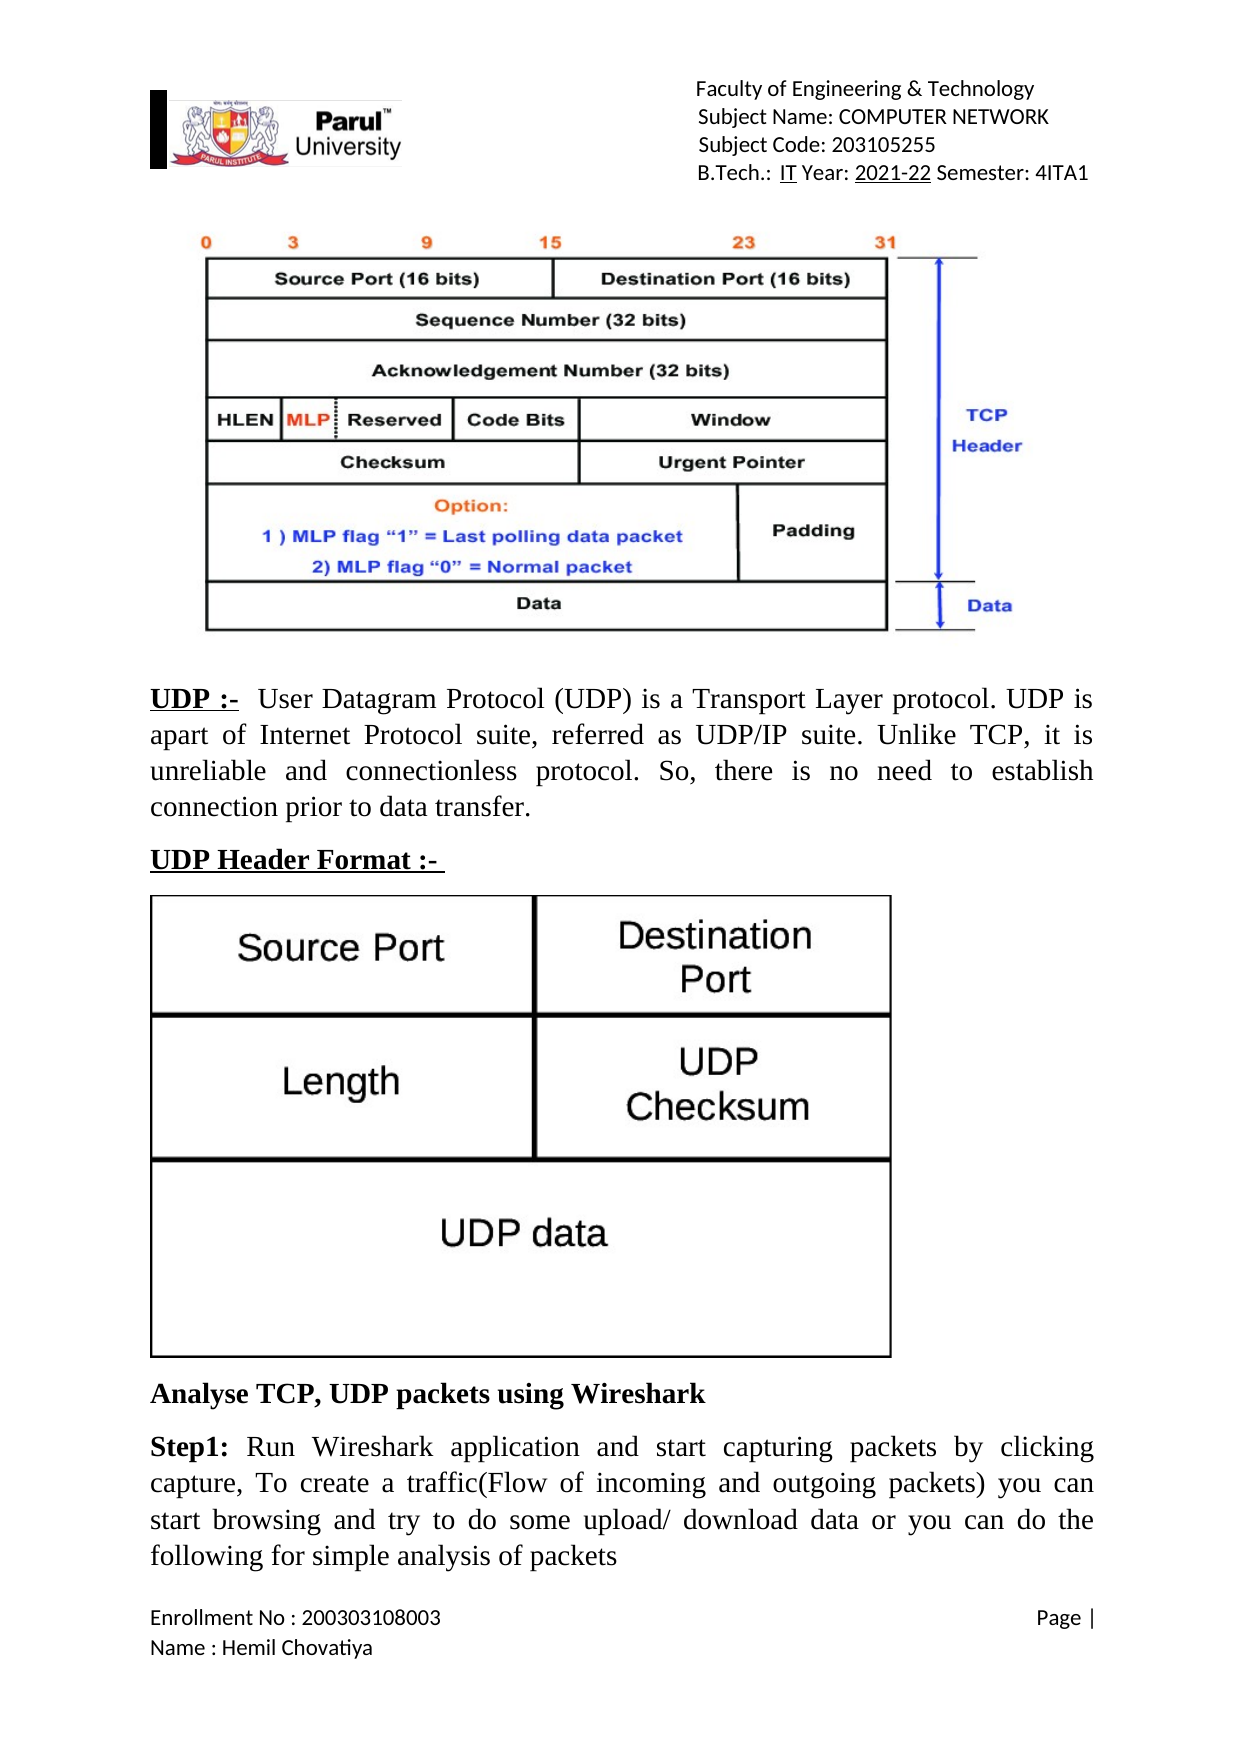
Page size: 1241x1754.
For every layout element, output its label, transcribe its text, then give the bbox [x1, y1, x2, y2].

text Step1: Run Wireshark application and start capturing packets by clicking capture, To create a traffic(Flow of incoming and outgoing packets) you can start browsing and try to do some upload/ download data or you can do the following for simple analysis of packets [150, 1429, 1095, 1571]
picture [150, 90, 402, 169]
text Analyse TCP, UDP packets using Wireshark [150, 1377, 1095, 1410]
text UDP Header Format :- [150, 842, 622, 876]
picture [150, 895, 892, 1358]
picture [150, 213, 1048, 662]
text UDP :- User Datagram Protocol (UDP) is a Transport Layer protocol. UDP is apart of Internet Protocol suite, referred as UDP/IP suite. Unlike TCP, it is unreliable and connectionless protocol. So, there is no need to establish connection prior to data transfer. [150, 681, 1095, 823]
